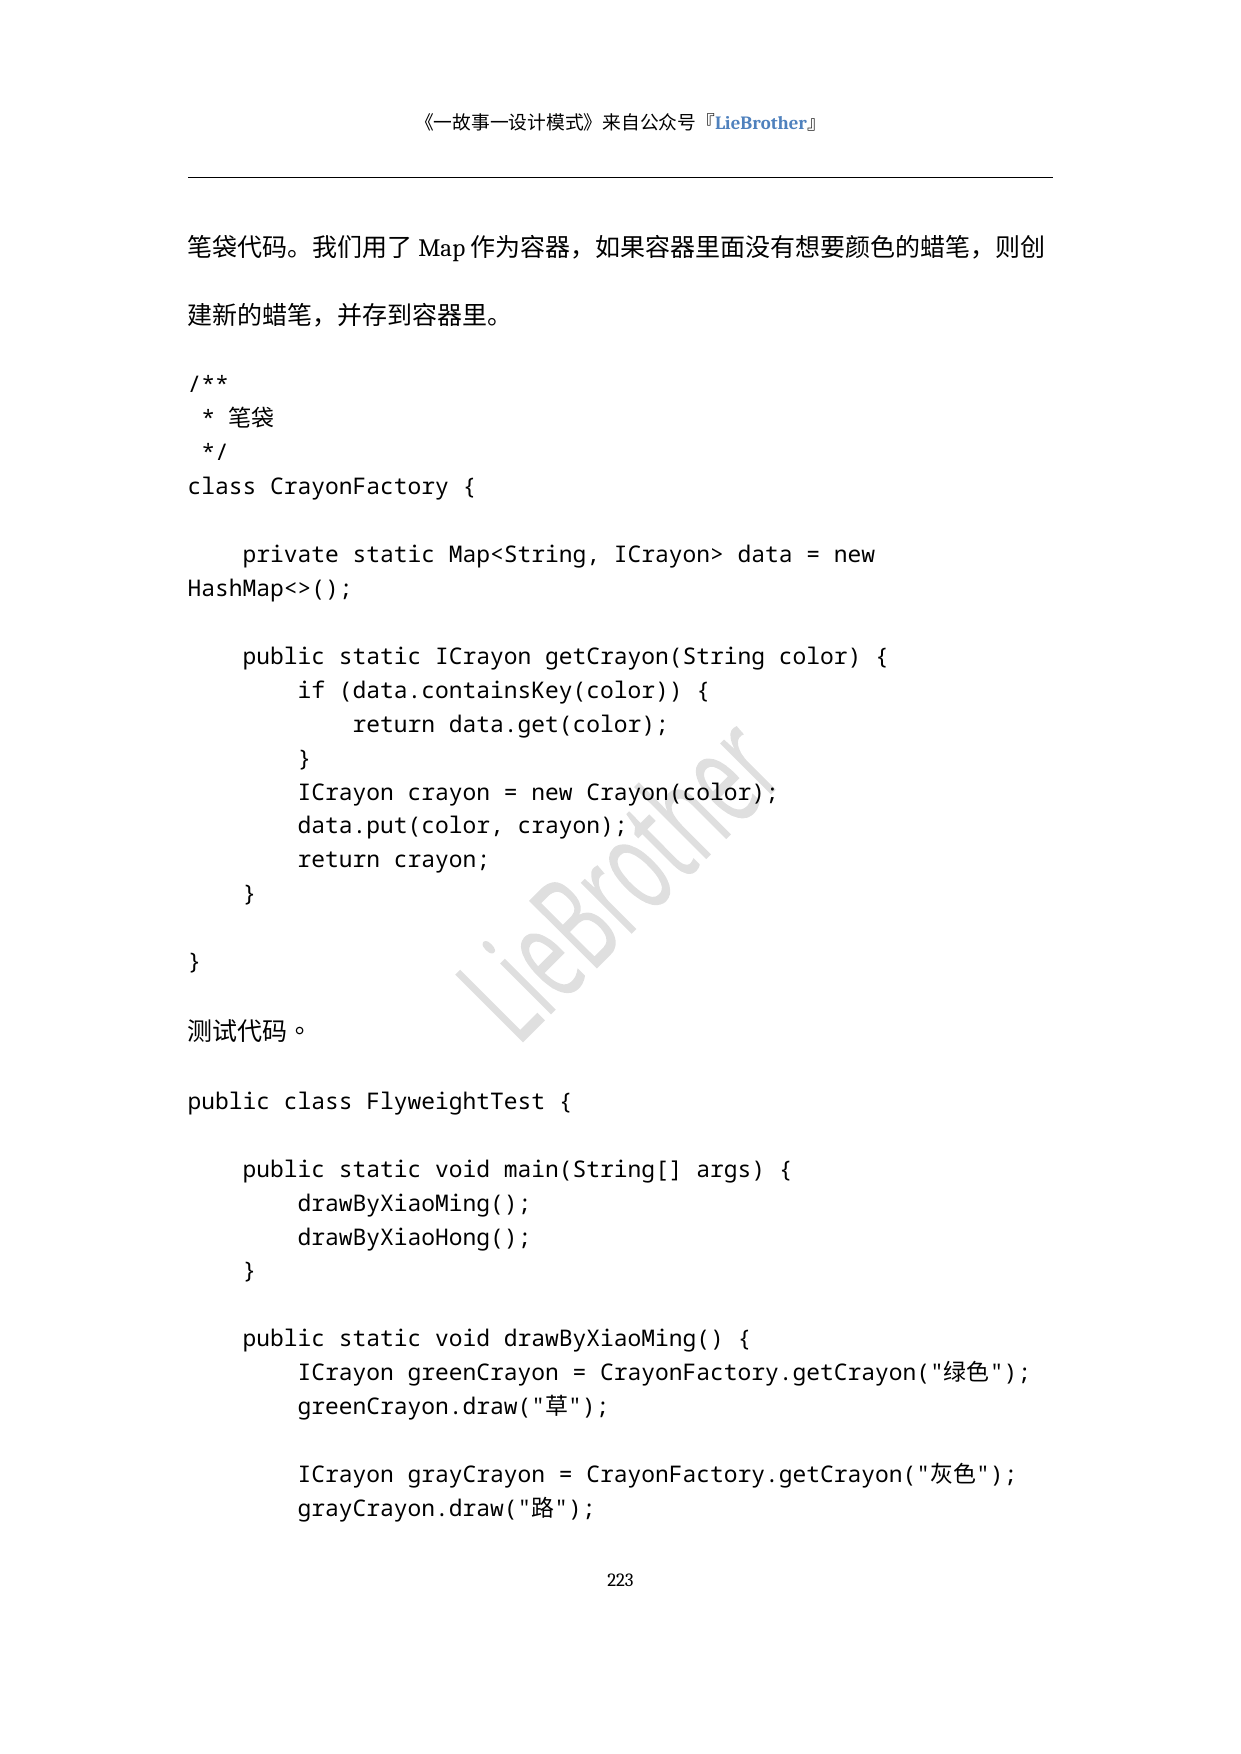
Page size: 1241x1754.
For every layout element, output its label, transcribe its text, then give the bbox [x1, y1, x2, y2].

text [187, 1083, 1053, 1525]
text 笔袋代码。我们用了 Map 作为容器，如果容器里面没有想要颜色的蜡笔，则创建新的蜡笔，并存到容器里。 [187, 212, 1053, 348]
text /** * 笔袋 */ class CrayonFactory { private static Map<String, ICrayon> data = new HashMap<>(); public static ICrayon getCrayon(String color) { if (data.containsKey(color)) { return data.get(color); } ICrayon crayon = new Crayon(color); data.put(color, crayon); return crayon; } } [187, 367, 1053, 978]
text 测试代码。 [187, 997, 1053, 1064]
